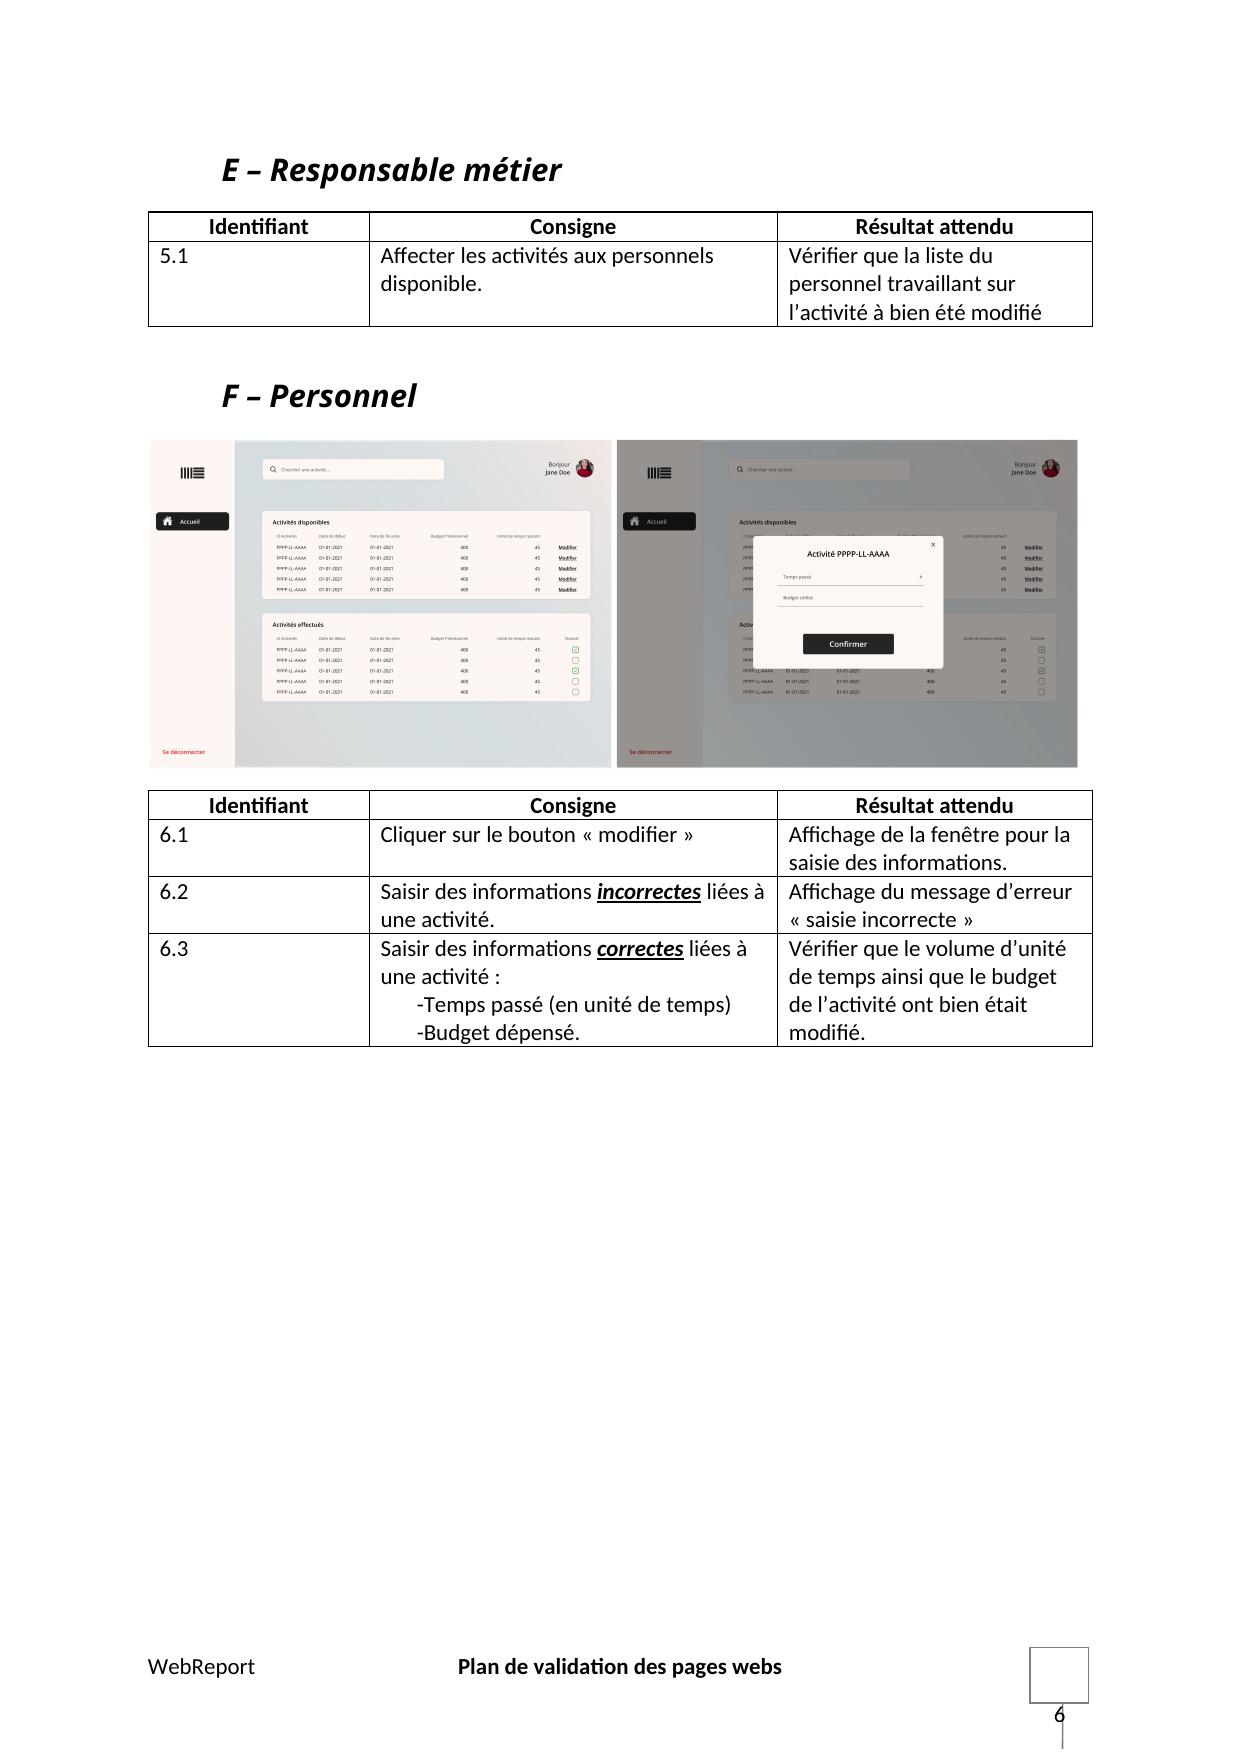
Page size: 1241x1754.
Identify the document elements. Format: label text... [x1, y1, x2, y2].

table_cell Vérifier que le volume d’unité de temps ainsi que le budget de l’activité ont bien était modifié. [778, 934, 1092, 1046]
table_header Résultat attendu [778, 791, 1092, 819]
subtitle F – Personnel [221, 373, 1093, 416]
table_header Identifiant [149, 791, 369, 819]
table_cell Affichage de la fenêtre pour la saisie des informations. [778, 820, 1092, 876]
table_cell Cliquer sur le bouton « modifier » [370, 820, 777, 876]
table_header Résultat attendu [778, 213, 1092, 241]
table_header Consigne [370, 213, 777, 241]
table_cell Saisir des informations correctes liées à une activité : -Temps passé (en unité de temps) -Budget dépensé. [370, 934, 777, 1046]
table_cell 6.2 [149, 877, 369, 933]
table_cell Affichage du message d’erreur « saisie incorrecte » [778, 877, 1092, 933]
table_cell Vérifier que la liste du personnel travaillant sur l’activité à bien été modifié [778, 242, 1092, 326]
table_header Identifiant [149, 213, 369, 241]
table_header Consigne [370, 791, 777, 819]
table_cell 5.1 [149, 242, 369, 326]
subtitle E – Responsable métier [221, 148, 1093, 190]
picture [147, 437, 1081, 771]
table_cell 6.1 [149, 820, 369, 876]
table_cell Affecter les activités aux personnels disponible. [370, 242, 777, 326]
table_cell 6.3 [149, 934, 369, 1046]
table_cell Saisir des informations incorrectes liées à une activité. [370, 877, 777, 933]
